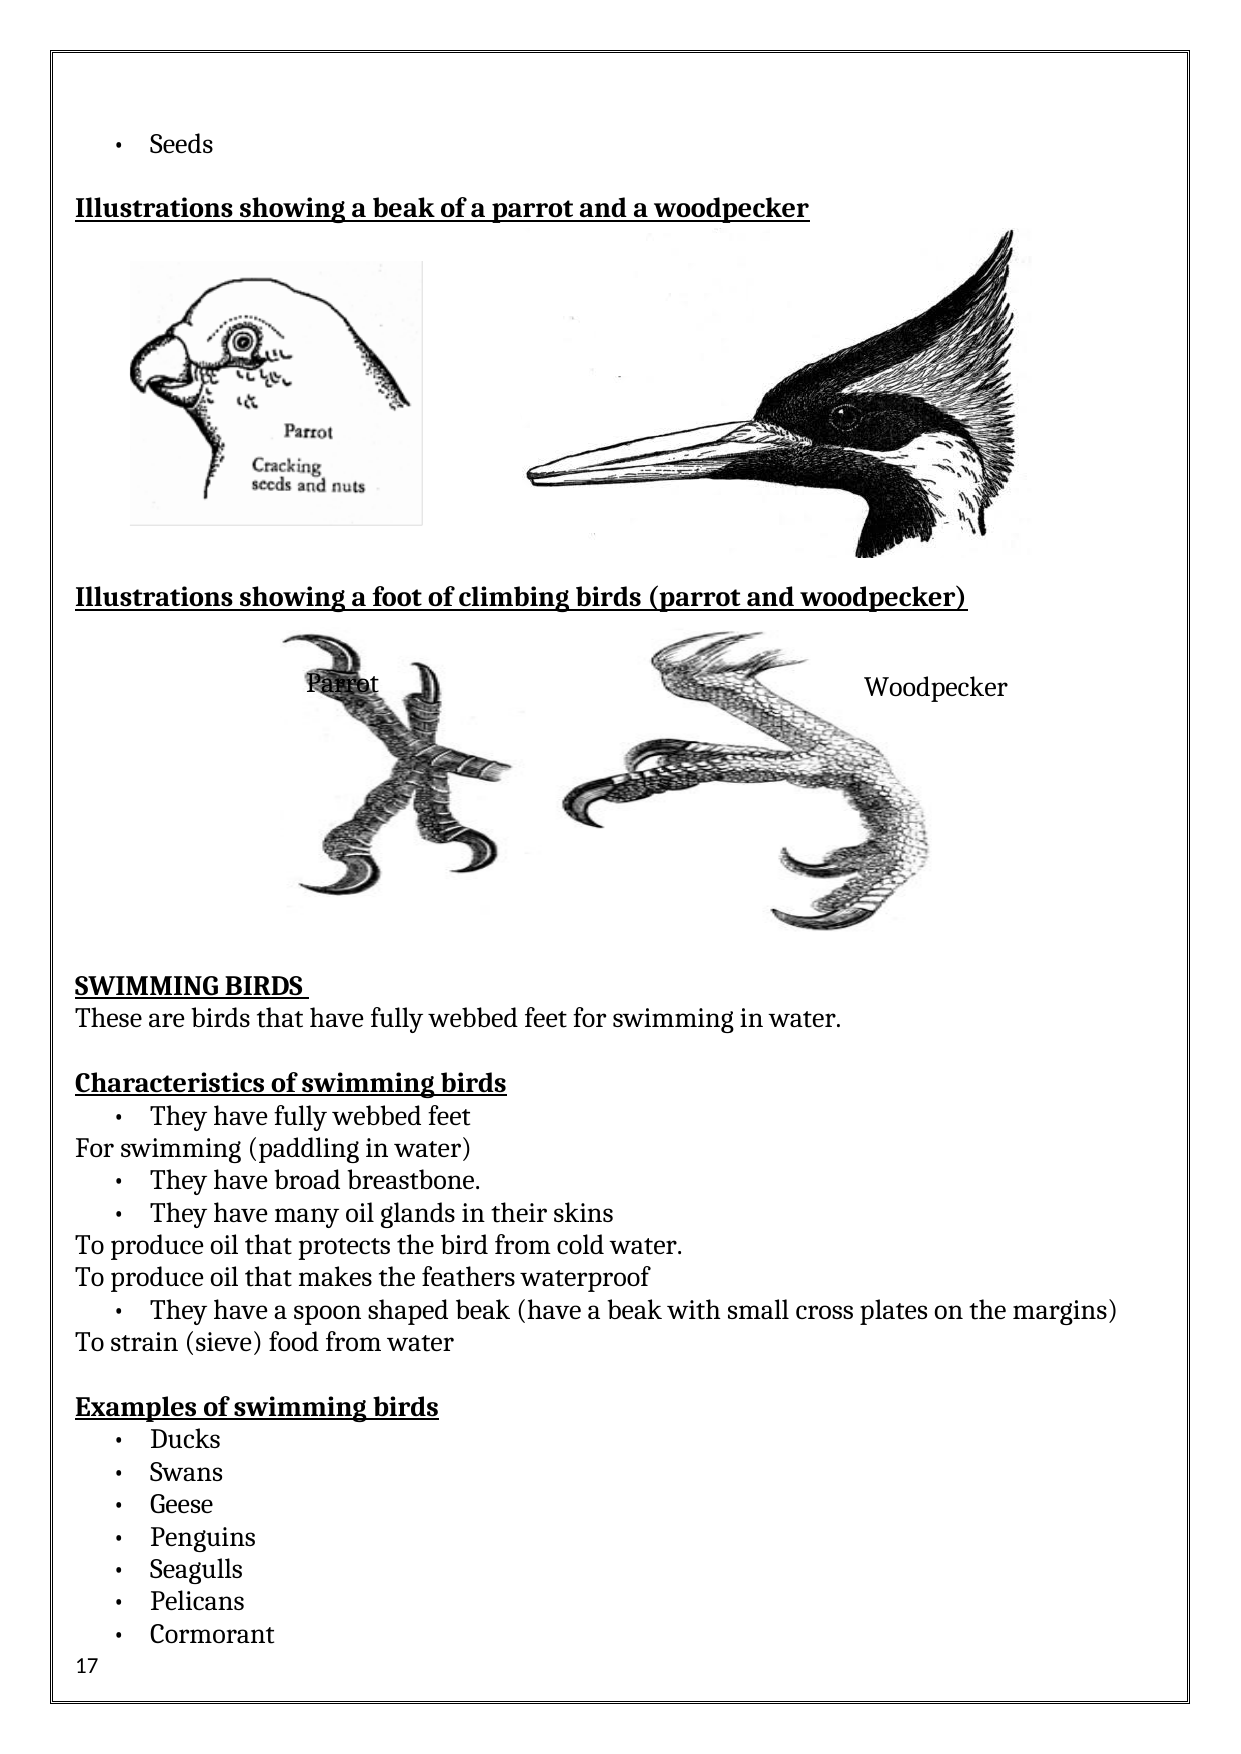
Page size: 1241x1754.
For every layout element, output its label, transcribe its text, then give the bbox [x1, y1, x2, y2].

picture [279, 627, 932, 932]
list Seeds [112, 128, 1165, 160]
list Swans [112, 1456, 1165, 1488]
text To produce oil that protects the bird from cold water. [75, 1229, 1165, 1262]
text These are birds that have fully webbed feet for swimming in water. [75, 1002, 1165, 1035]
list Geese [112, 1488, 1165, 1521]
picture [129, 261, 424, 527]
list Pelicans [112, 1586, 1165, 1618]
list Ducks [112, 1423, 1165, 1456]
list They have many oil glands in their skins [112, 1197, 1165, 1229]
list Seagulls [112, 1553, 1165, 1586]
text Examples of swimming birds [75, 1391, 1165, 1423]
list They have a spoon shaped beak (have a beak with small cross plates on the margins) [112, 1294, 1165, 1326]
text To produce oil that makes the feathers waterproof [75, 1262, 1165, 1294]
list They have broad breastbone. [112, 1164, 1165, 1197]
text For swimming (paddling in water) [75, 1132, 1165, 1164]
list They have fully webbed feet [112, 1099, 1165, 1132]
text To strain (sieve) food from water [75, 1326, 1165, 1359]
list Cormorant [112, 1618, 1165, 1650]
text Illustrations showing a foot of climbing birds (parrot and woodpecker) [75, 581, 1165, 614]
list Penguins [112, 1521, 1165, 1553]
text Characteristics of swimming birds [75, 1067, 1165, 1099]
text Illustrations showing a beak of a parrot and a woodpecker [75, 192, 1165, 225]
picture [520, 228, 1032, 558]
text SWIMMING BIRDS [75, 970, 1165, 1002]
